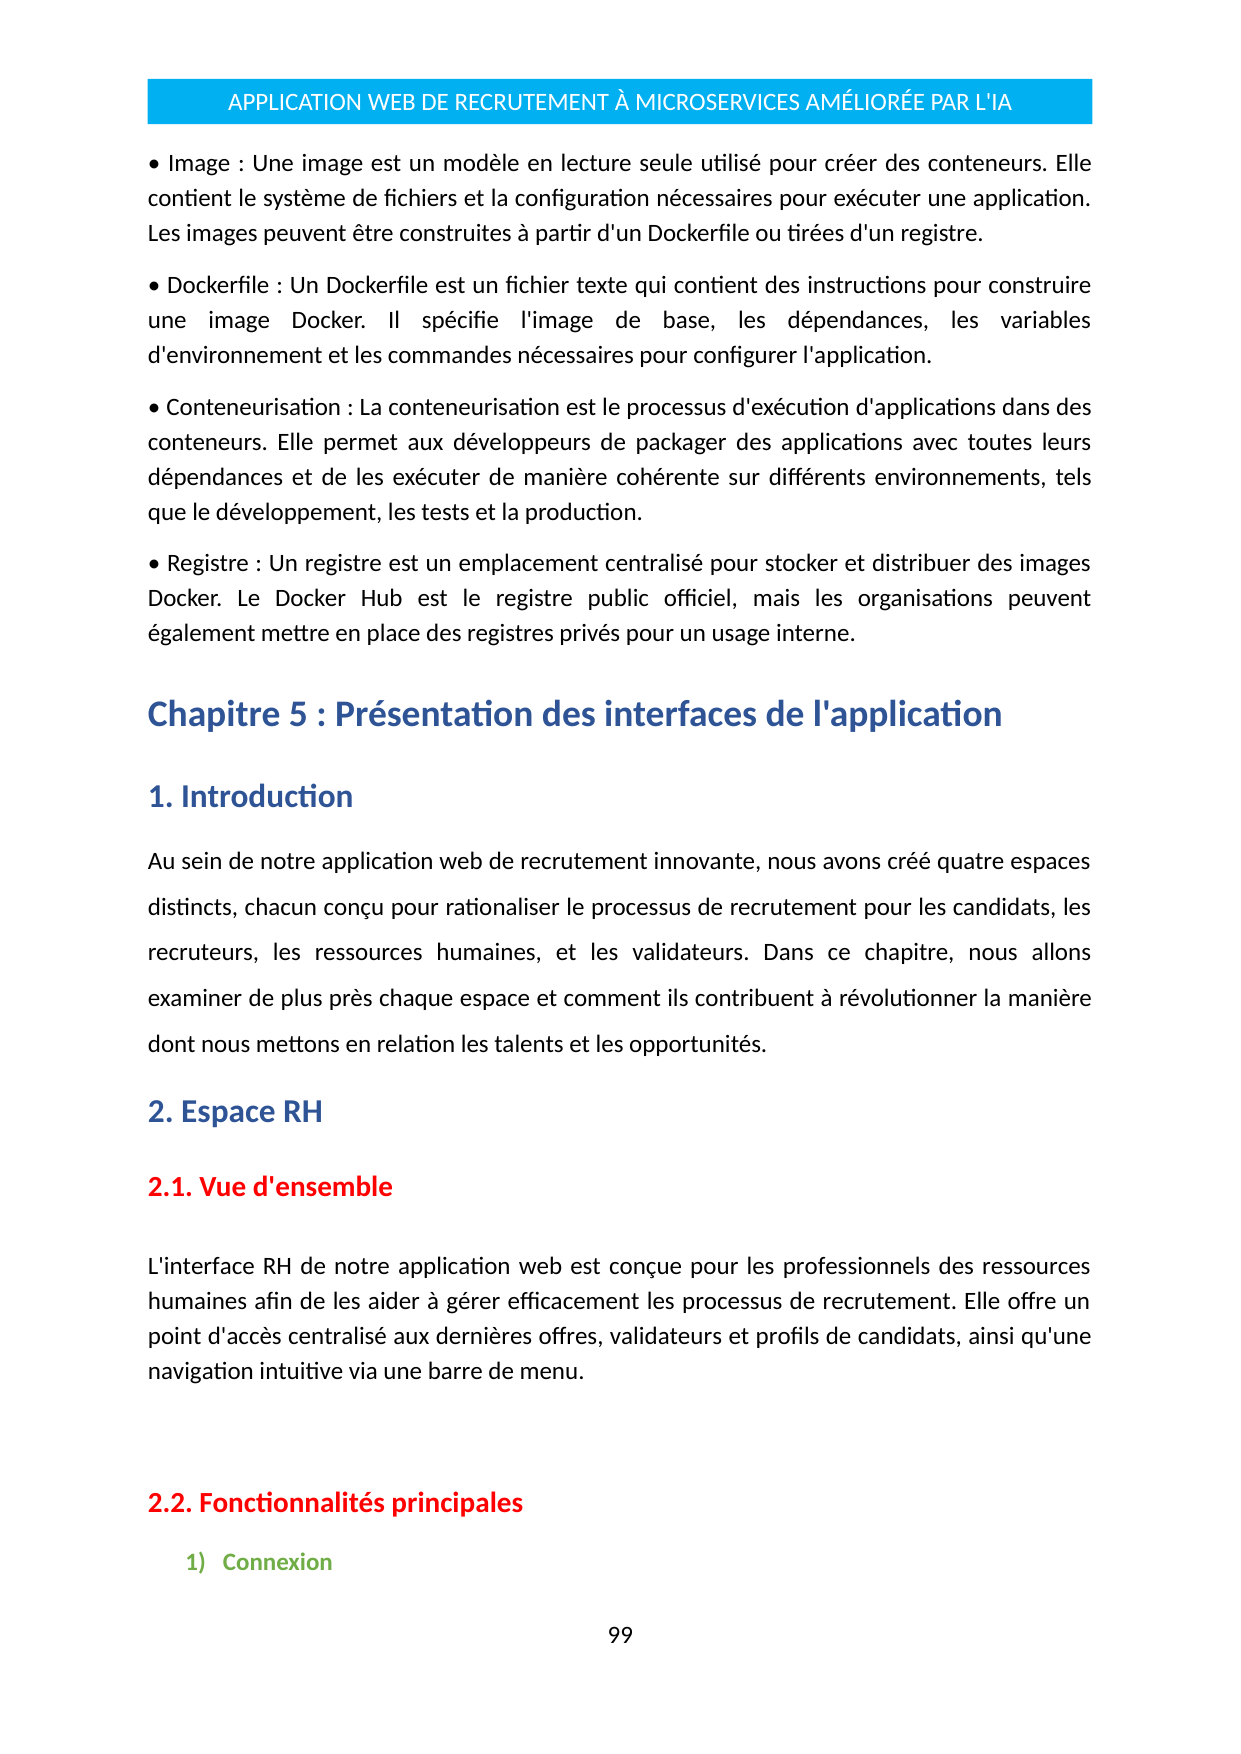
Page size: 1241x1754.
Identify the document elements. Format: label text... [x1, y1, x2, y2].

text Au sein de notre application web de recrutement innovante, nous avons créé quatre espaces distincts, chacun conçu pour rationaliser le processus de recrutement pour les candidats, les recruteurs, les ressources humaines, et les validateurs. Dans ce chapitre, nous allons examiner de plus près chaque espace et comment ils contribuent à révolutionner la manière dont nous mettons en relation les talents et les opportunités. [148, 845, 1093, 1058]
subtitle Chapitre 5 : Présentation des interfaces de l'application [148, 690, 1093, 736]
subtitle 2. Espace RH [148, 1090, 1093, 1131]
text L'interface RH de notre application web est conçue pour les professionnels des ressources humaines afin de les aider à gérer efficacement les processus de recrutement. Elle offre un point d'accès centralisé aux dernières offres, validateurs et profils de candidats, ainsi qu'une navigation intuitive via une barre de menu. [148, 1251, 1093, 1386]
text • Conteneurisation : La conteneurisation est le processus d'exécution d'applications dans des conteneurs. Elle permet aux développeurs de packager des applications avec toutes leurs dépendances et de les exécuter de manière cohérente sur différents environnements, tels que le développement, les tests et la production. [148, 391, 1093, 526]
list Connexion [185, 1546, 1093, 1576]
text • Registre : Un registre est un emplacement centralisé pour stocker et distribuer des images Docker. Le Docker Hub est le registre public officiel, mais les organisations peuvent également mettre en place des registres privés pour un usage interne. [148, 548, 1093, 648]
subtitle 1. Introduction [148, 776, 1093, 816]
text • Dockerfile : Un Dockerfile est un fichier texte qui contient des instructions pour construire une image Docker. Il spécifie l'image de base, les dépendances, les variables d'environnement et les commandes nécessaires pour configurer l'application. [148, 269, 1093, 370]
text • Image : Une image est un modèle en lecture seule utilisé pour créer des conteneurs. Elle contient le système de fichiers et la configuration nécessaires pour exécuter une application. Les images peuvent être construites à partir d'un Dockerfile ou tirées d'un registre. [148, 148, 1093, 248]
subtitle 2.1. Vue d'ensemble [148, 1168, 1093, 1203]
subtitle 2.2. Fonctionnalités principales [148, 1484, 1093, 1519]
